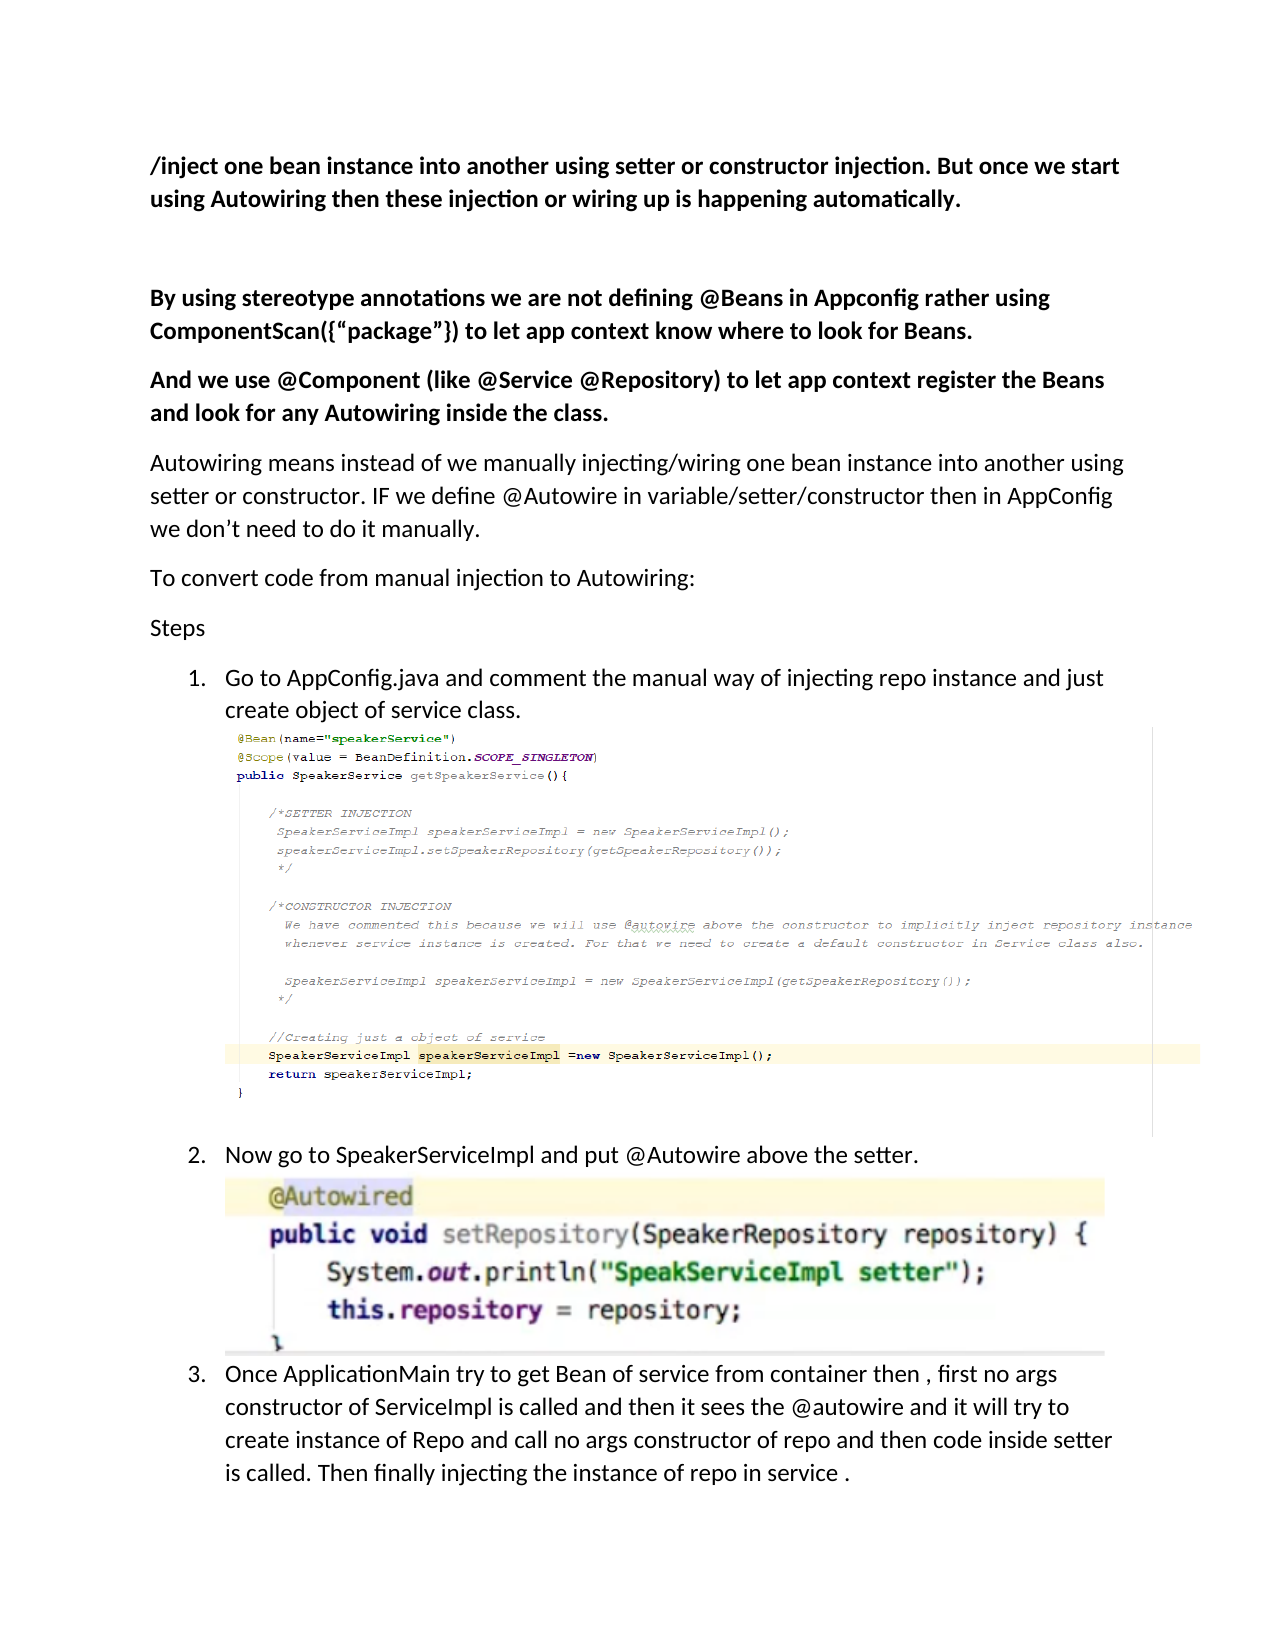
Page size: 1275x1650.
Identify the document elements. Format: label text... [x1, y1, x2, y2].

picture [225, 1171, 1105, 1356]
list Now go to SpeakerServiceImpl and put @Autowire above the setter. [187, 1139, 1125, 1169]
text Steps [150, 612, 1125, 643]
picture [225, 727, 1200, 1137]
list Go to AppConfig.java and comment the manual way of injecting repo instance and just create object of service class. [187, 662, 1125, 725]
text To convert code from manual injection to Autowiring: [150, 562, 1125, 593]
text And we use @Component (like @Service @Repository) to let app context register the Beans and look for any Autowiring inside the class. [150, 364, 1125, 428]
list Once ApplicationMain try to get Bean of service from container then , first no args constructor of ServiceImpl is called and then it sees the @autowire and it will try to create instance of Repo and call no args constructor of repo and then code inside setter is called. Then finally injecting the instance of repo in service . [187, 1358, 1125, 1487]
text By using stereotype annotations we are not defining @Beans in Appconfig rather using ComponentScan({“package”}) to let app context know where to look for Beans. [150, 282, 1125, 346]
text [150, 150, 1125, 213]
text Autowiring means instead of we manually injecting/wiring one bean instance into another using setter or constructor. IF we define @Autowire in variable/setter/constructor then in AppConfig we don’t need to do it manually. [150, 447, 1125, 543]
